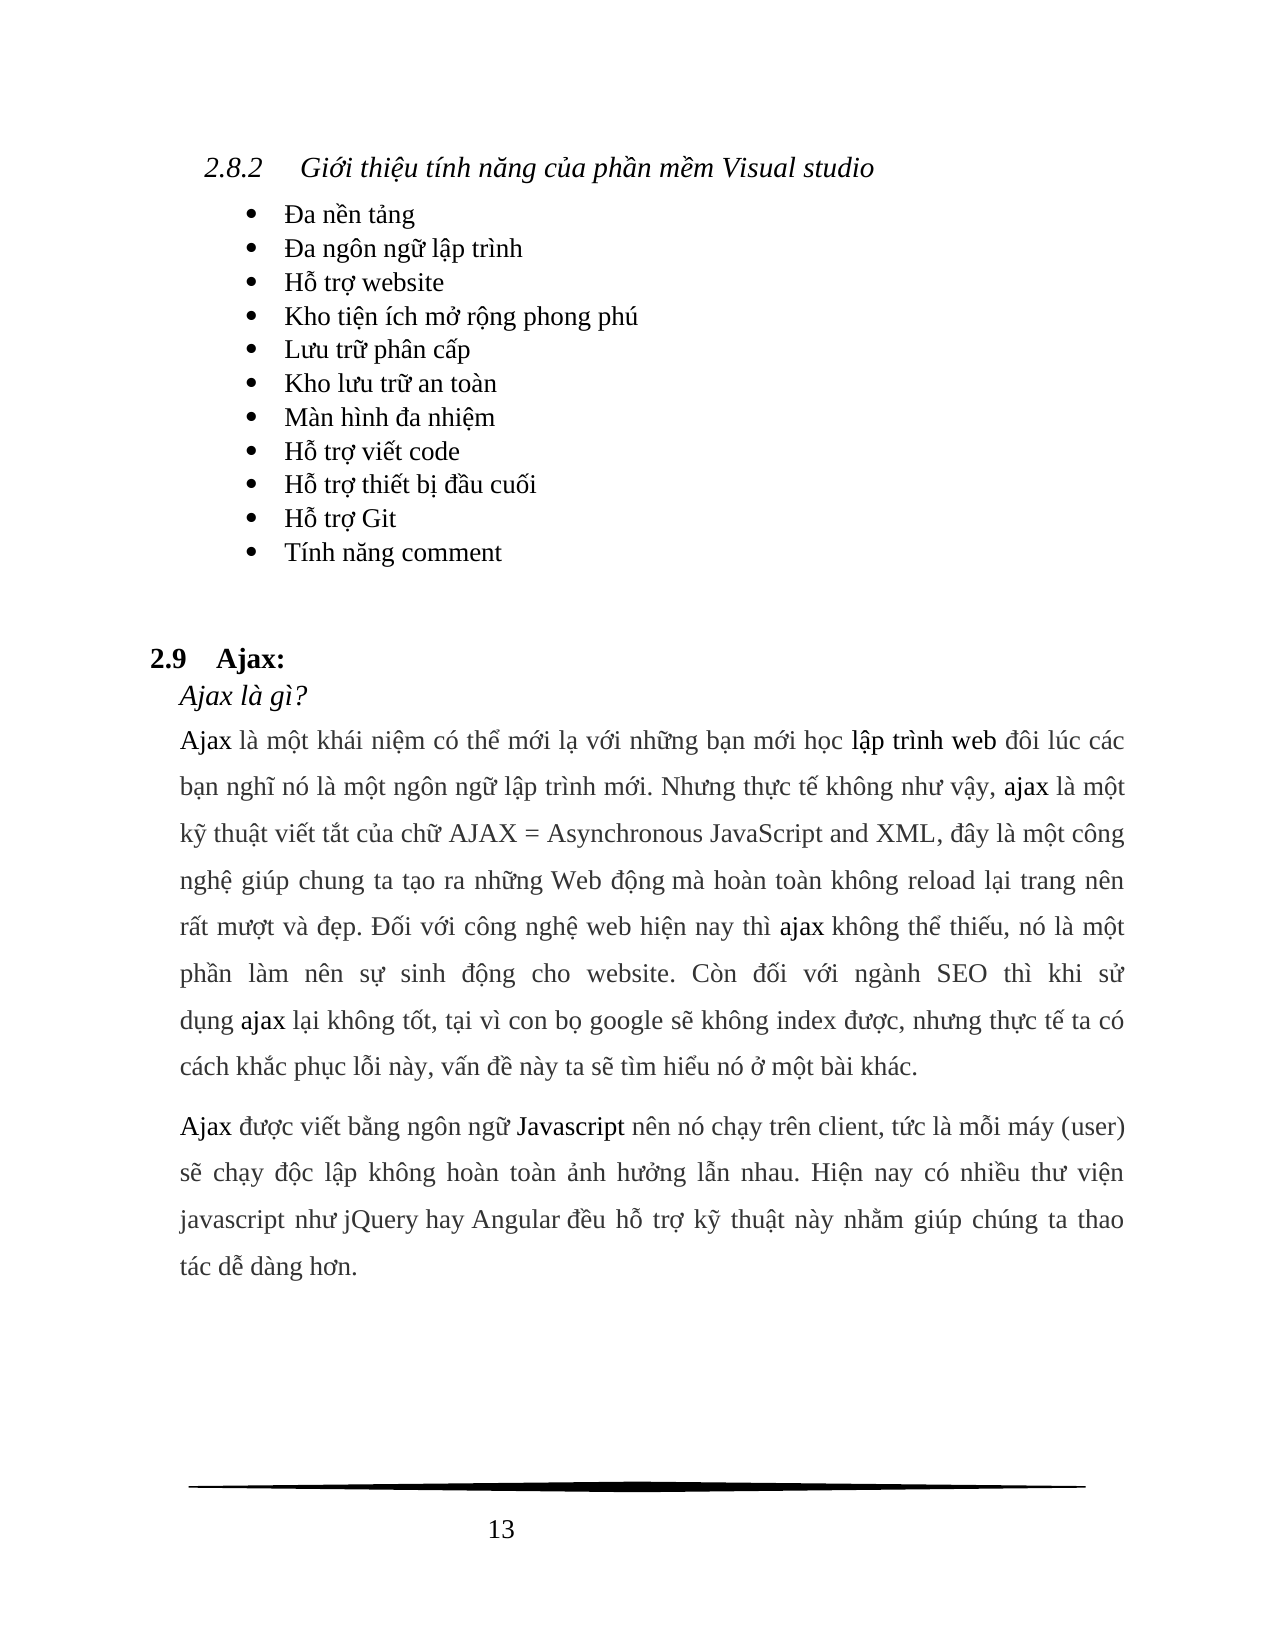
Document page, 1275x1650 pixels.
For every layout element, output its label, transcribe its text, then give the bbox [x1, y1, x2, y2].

list Lưu trữ phân cấp [247, 334, 1125, 365]
list Hỗ trợ viết code [247, 435, 1125, 466]
list Kho lưu trữ an toàn [247, 367, 1125, 399]
list Đa nền tảng [247, 199, 1125, 230]
list Hỗ trợ website [247, 266, 1125, 297]
list Màn hình đa nhiệm [247, 401, 1125, 432]
subtitle Giới thiệu tính năng của phần mềm Visual studio [204, 150, 1125, 183]
list Tính năng comment [247, 536, 1125, 567]
subtitle Ajax: [150, 642, 1125, 675]
list Hỗ trợ Git [247, 502, 1125, 534]
text Ajax được viết bằng ngôn ngữ Javascript nên nó chạy trên client, tức là mỗi máy (user) sẽ chạy độc lập không hoàn toàn ảnh hưởng lẫn nhau. Hiện nay có nhiều thư viện javascript như jQuery hay Angular đều hỗ trợ kỹ thuật này nhằm giúp chúng ta thao tác dễ dàng hơn. [179, 1109, 1125, 1281]
list Đa ngôn ngữ lập trình [247, 232, 1125, 264]
list Kho tiện ích mở rộng phong phú [247, 300, 1125, 331]
subtitle Ajax là gì? [165, 678, 1125, 711]
list Hỗ trợ thiết bị đầu cuối [247, 469, 1125, 500]
text Ajax là một khái niệm có thể mới lạ với những bạn mới học lập trình web đôi lúc các bạn nghĩ nó là một ngôn ngữ lập trình mới. Nhưng thực tế không như vậy, ajax là một kỹ thuật viết tắt của chữ AJAX = Asynchronous JavaScript and XML, đây là một công nghệ giúp chung ta tạo ra những Web động mà hoàn toàn không reload lại trang nên rất mượt và đẹp. Đối với công nghệ web hiện nay thì ajax không thể thiếu, nó là một phần làm nên sự sinh động cho website. Còn đối với ngành SEO thì khi sử dụng ajax lại không tốt, tại vì con bọ google sẽ không index được, nhưng thực tế ta có cách khắc phục lỗi này, vấn đề này ta sẽ tìm hiểu nó ở một bài khác. [179, 724, 1125, 1082]
